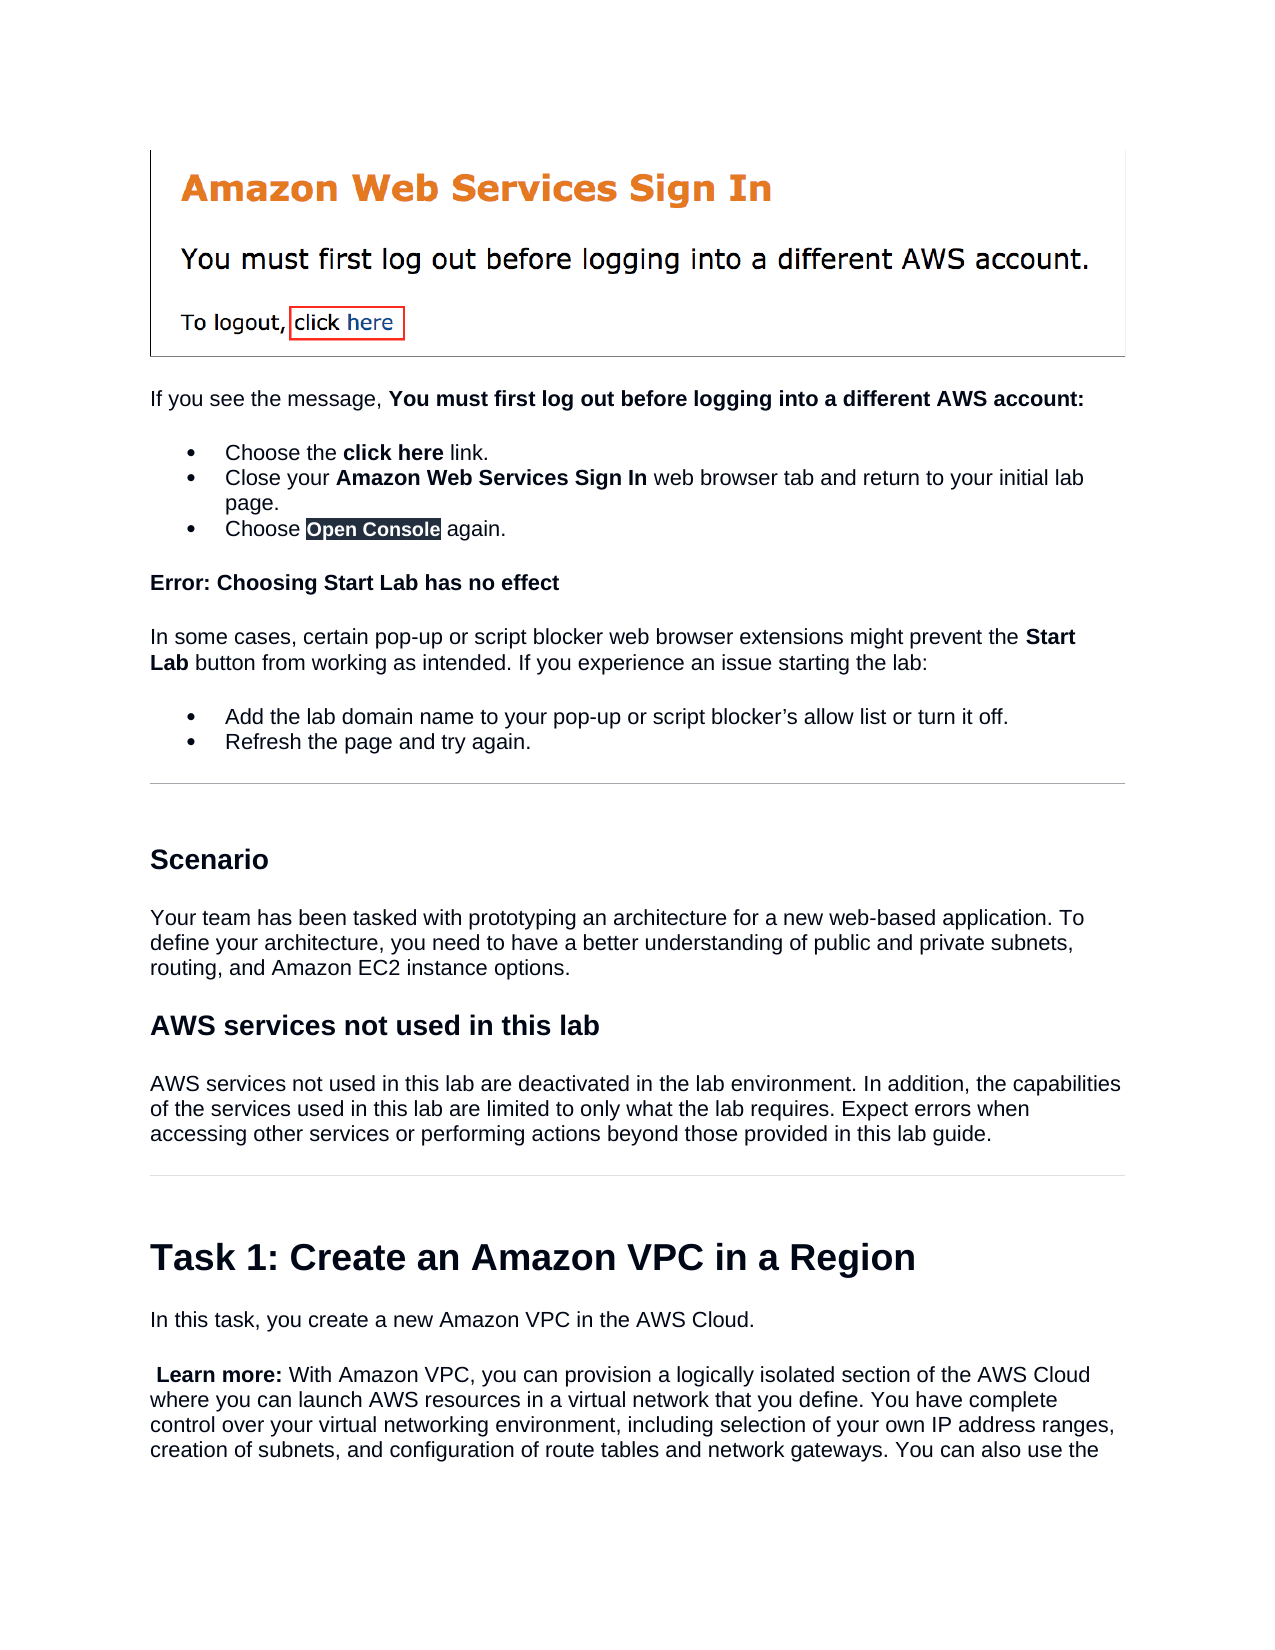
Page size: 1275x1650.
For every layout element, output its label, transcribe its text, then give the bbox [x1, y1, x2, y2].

subtitle Error: Choosing Start Lab has no effect [150, 570, 1125, 595]
list Close your Amazon Web Services Sign In web browser tab and return to your initial lab page. [187, 465, 1125, 516]
text If you see the message, You must first log out before logging into a different AWS account: [150, 386, 1125, 411]
text AWS services not used in this lab are deactivated in the lab environment. In addition, the capabilities of the services used in this lab are limited to only what the lab requires. Expect errors when accessing other services or performing actions beyond those provided in this lab guide. [150, 1071, 1125, 1146]
list Add the lab domain name to your pop-up or script blocker’s allow list or turn it off. [187, 704, 1125, 729]
list Refresh the page and try again. [187, 729, 1125, 754]
subtitle Task 1: Create an Amazon VPC in a Region [150, 1235, 1125, 1278]
subtitle Scenario [150, 843, 1125, 875]
list Choose Open Console again. [187, 516, 1125, 541]
text In this task, you create a new Amazon VPC in the AWS Cloud. [150, 1307, 1125, 1332]
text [150, 1362, 1125, 1462]
list Choose the click here link. [187, 440, 1125, 465]
text Your team has been tasked with prototyping an architecture for a new web-based application. To define your architecture, you need to have a better understanding of public and private subnets, routing, and Amazon EC2 instance options. [150, 904, 1125, 980]
text In some cases, certain pop-up or script blocker web browser extensions might prevent the Start Lab button from working as intended. If you experience an issue starting the lab: [150, 624, 1125, 675]
subtitle AWS services not used in this lab [150, 1009, 1125, 1042]
picture [150, 150, 1125, 357]
